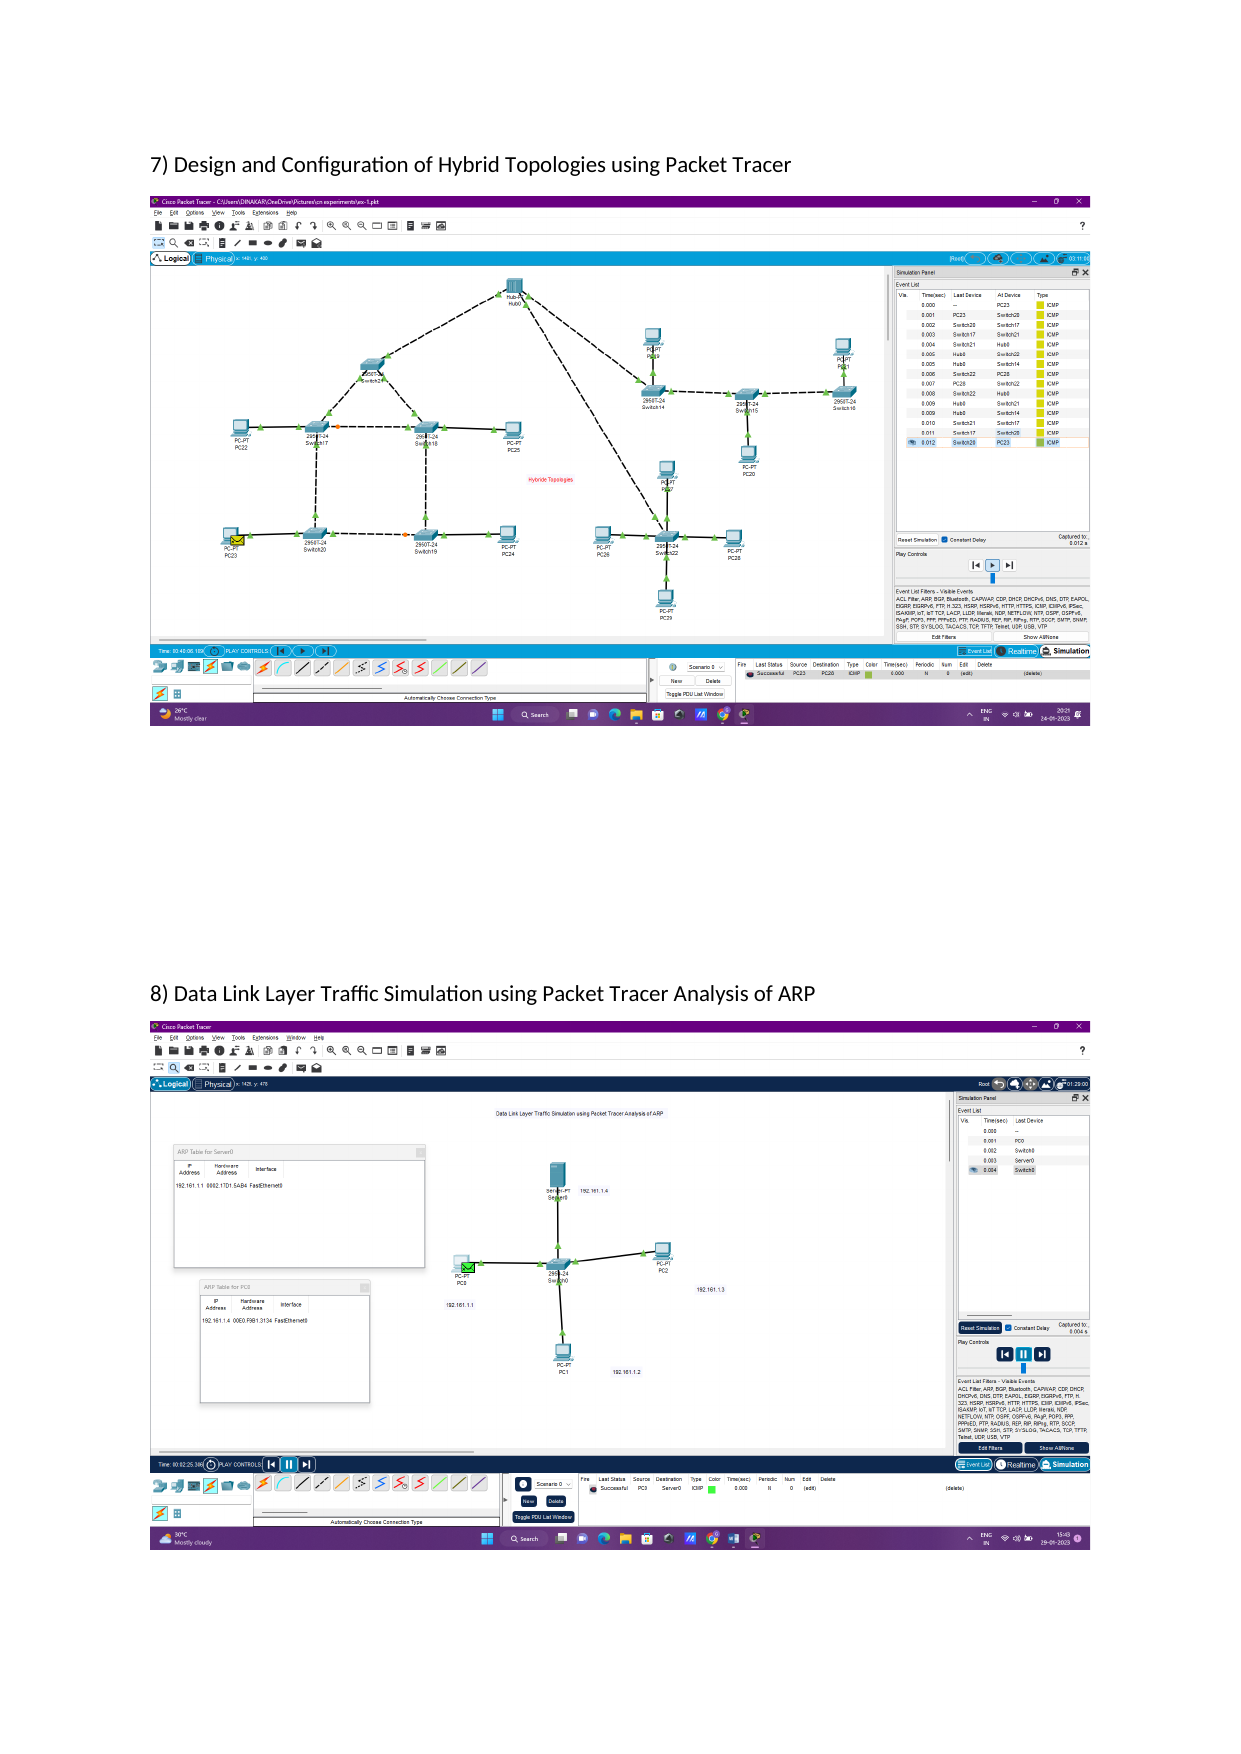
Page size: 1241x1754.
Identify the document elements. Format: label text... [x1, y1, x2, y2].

picture [997, 647, 1005, 655]
text 7) Design and Configuration of Hybrid Topologies using Packet Tracer [150, 150, 1090, 178]
text 8) Data Link Layer Traffic Simulation using Packet Tracer Analysis of ARP [150, 979, 1090, 1007]
picture [150, 196, 1091, 726]
picture [994, 255, 1001, 261]
picture [1054, 1462, 1070, 1466]
picture [150, 1021, 1091, 1550]
